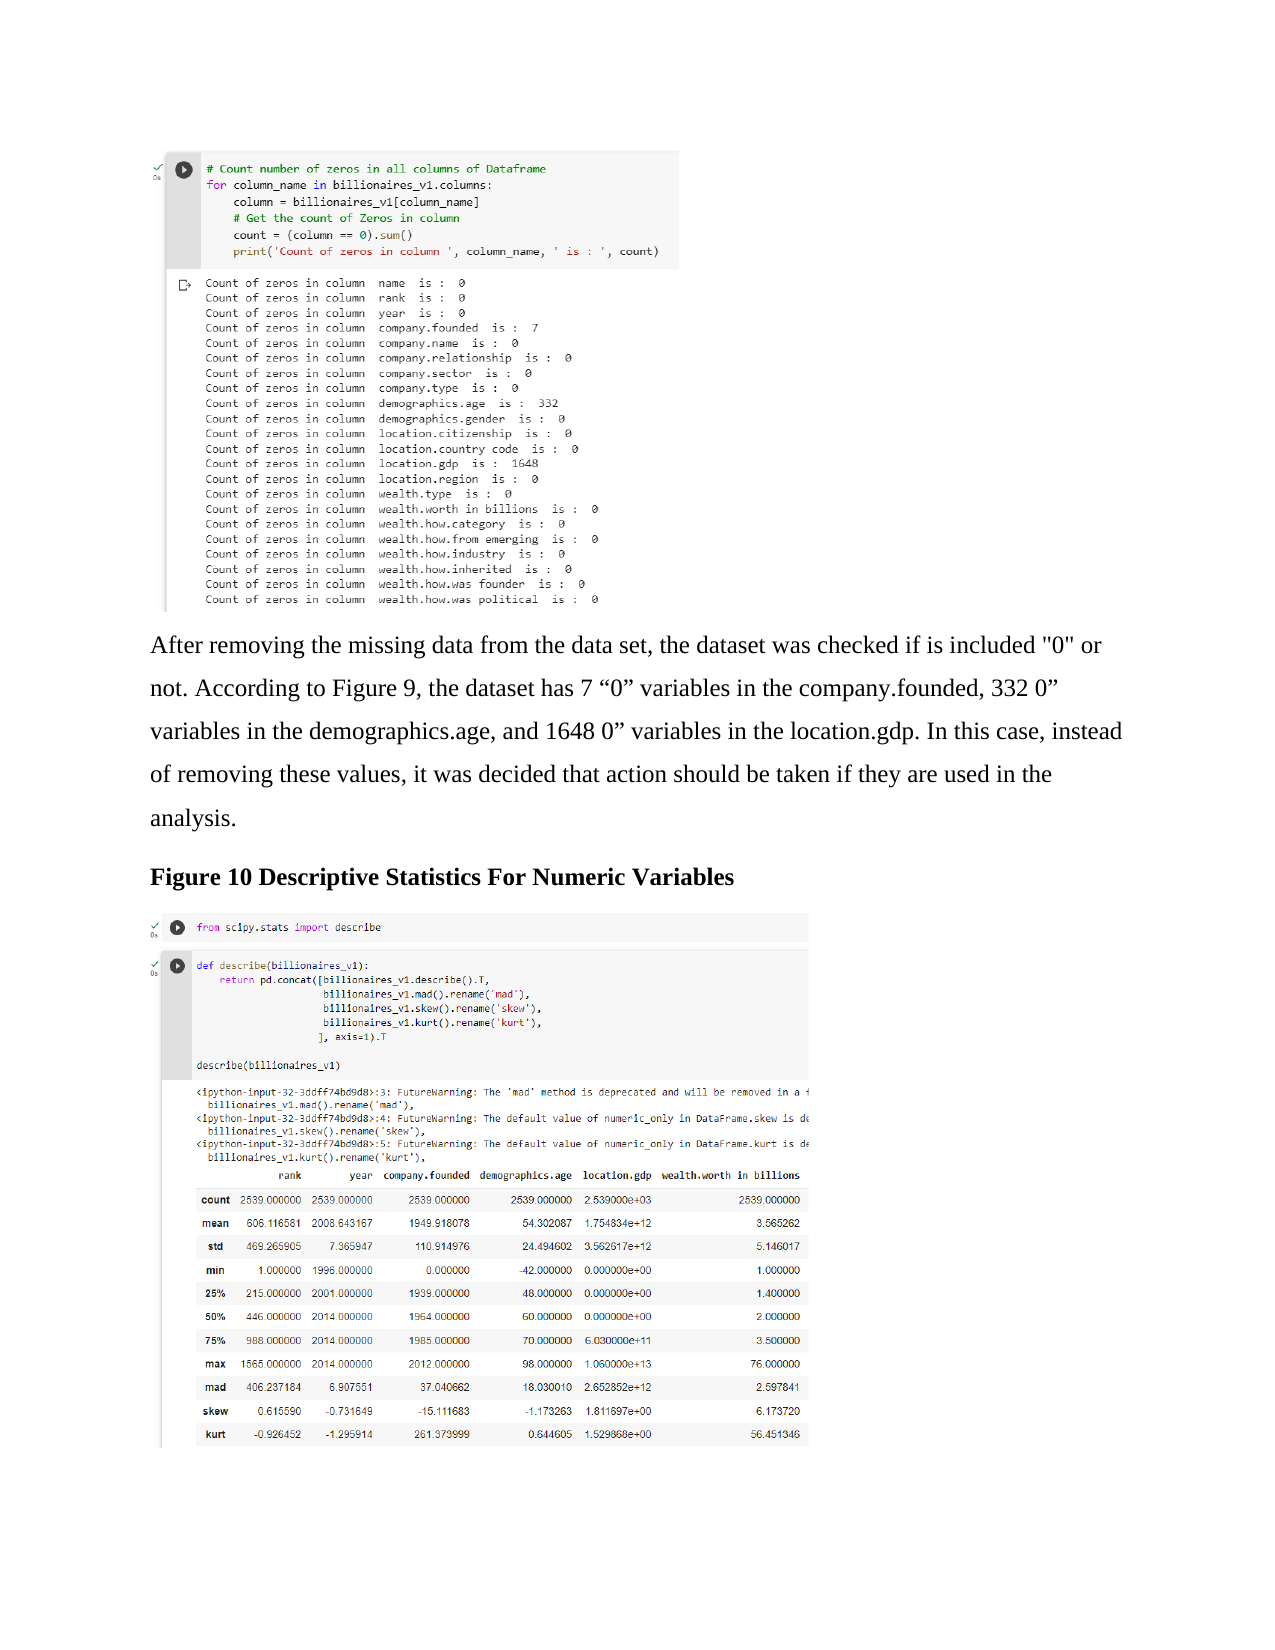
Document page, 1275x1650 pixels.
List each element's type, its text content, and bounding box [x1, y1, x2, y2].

picture [150, 912, 809, 1448]
text After removing the missing data from the data set, the dataset was checked if is included "0" or not. According to Figure 9, the dataset has 7 “0” variables in the company.founded, 332 0” variables in the demographics.age, and 1648 0” variables in the location.gdp. In this case, instead of removing these values, it was decided that action should be taken if they are used in the analysis. [150, 630, 1125, 831]
picture [150, 150, 679, 612]
text Figure 10 Descriptive Statistics For Numeric Variables [150, 862, 1125, 891]
